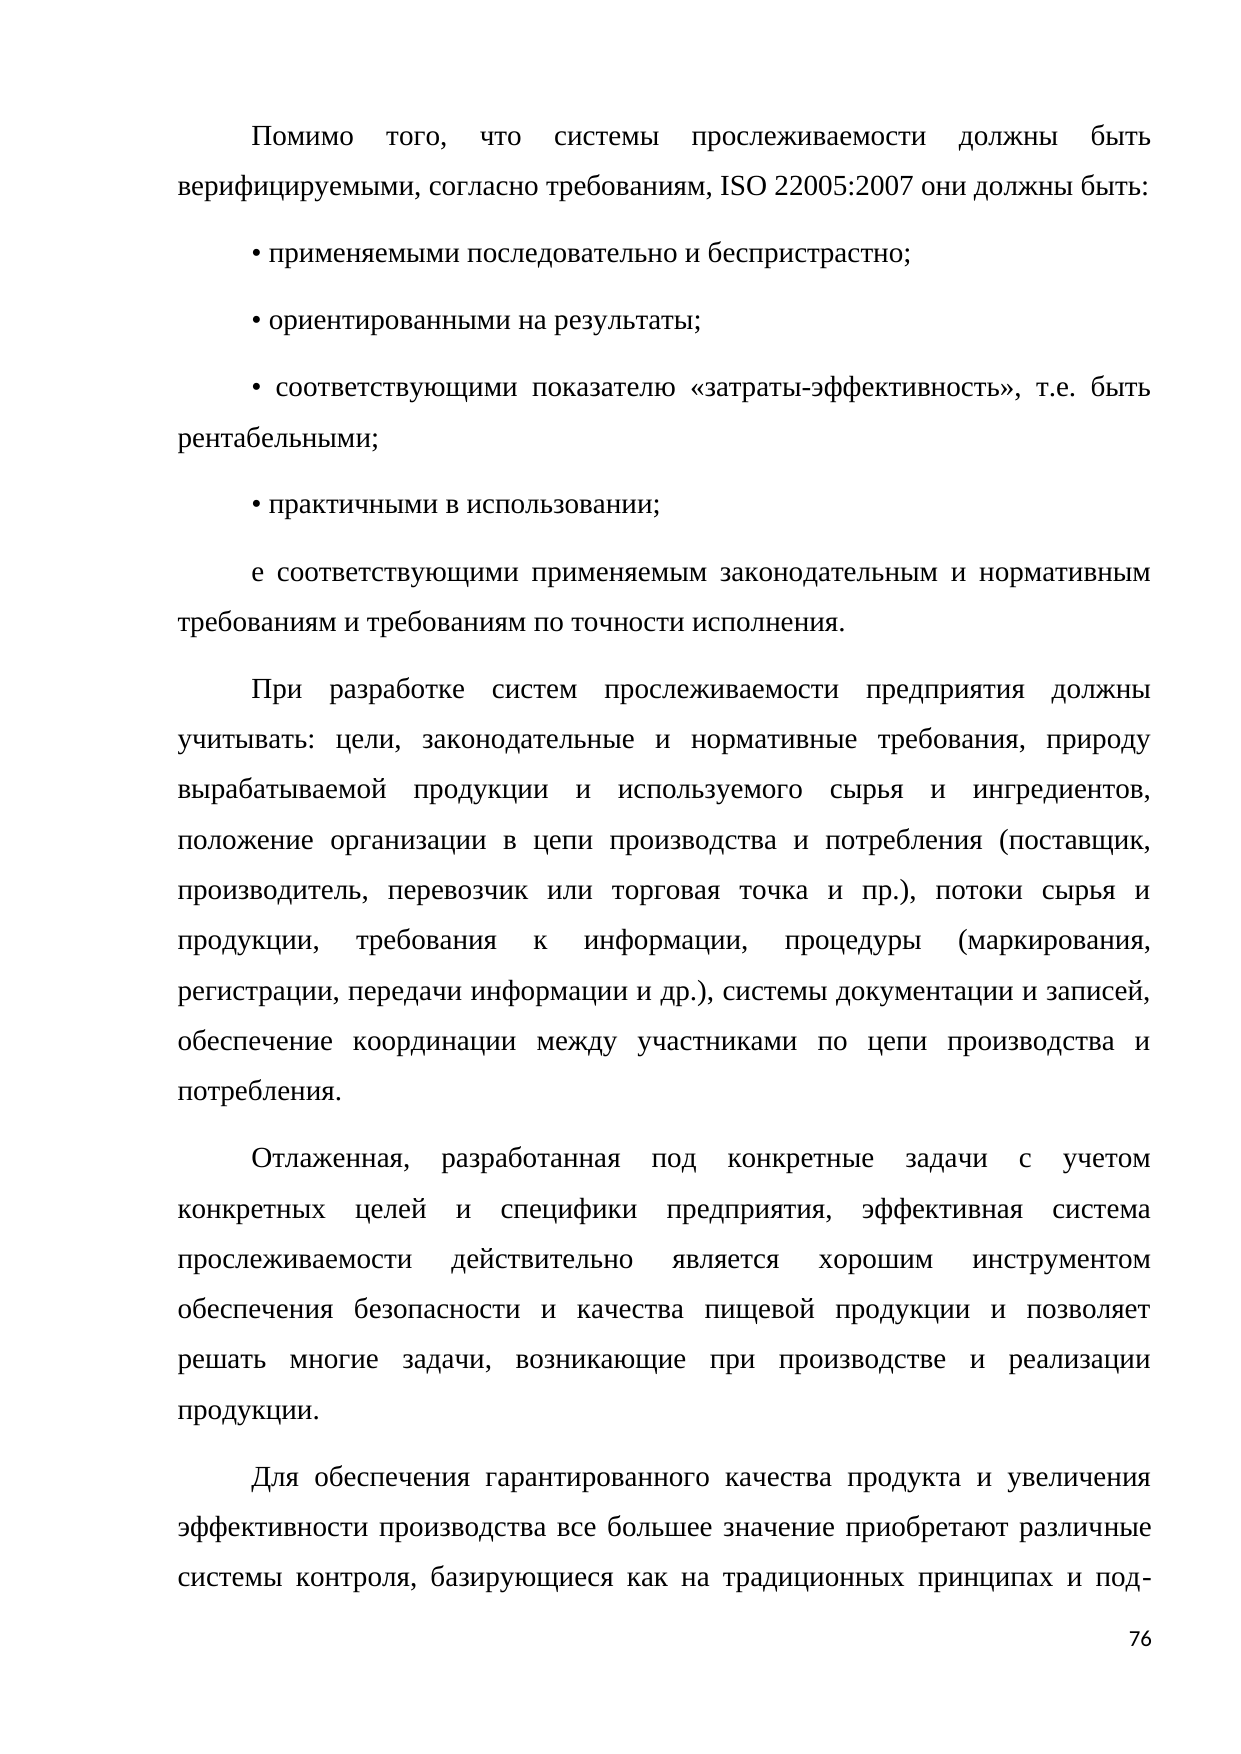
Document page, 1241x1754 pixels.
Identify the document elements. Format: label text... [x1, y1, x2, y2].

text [177, 1459, 1152, 1593]
text При разработке систем прослеживаемости предприятия должны учитывать: цели, законодательные и нормативные требования, природу вырабатываемой продукции и используемого сырья и ингредиентов, положение организации в цепи производства и потребления (поставщик, производитель, перевозчик или торговая точка и пр.), потоки сырья и продукции, требования к информации, процедуры (маркирования, регистрации, передачи информации и др.), системы документации и записей, обеспечение координации между участниками по цепи производства и потребления. [177, 671, 1152, 1107]
text • практичными в использовании; [177, 487, 1152, 520]
text • ориентированными на результаты; [177, 302, 1152, 336]
text Отлаженная, разработанная под конкретные задачи с учетом конкретных целей и специфики предприятия, эффективная система прослеживаемости действительно является хорошим инструментом обеспечения безопасности и качества пищевой продукции и позволяет решать многие задачи, возникающие при производстве и реализации продукции. [177, 1140, 1152, 1426]
text • применяемыми последовательно и беспристрастно; [177, 235, 1152, 269]
text Помимо того, что системы прослеживаемости должны быть верифицируемыми, согласно требованиям, ISO 22005:2007 они должны быть: [177, 118, 1152, 202]
text • соответствующими показателю «затраты-эффективность», т.е. быть рентабельными; [177, 369, 1152, 453]
text е соответствующими применяемым законодательным и нормативным требованиям и требованиям по точности исполнения. [177, 554, 1152, 637]
